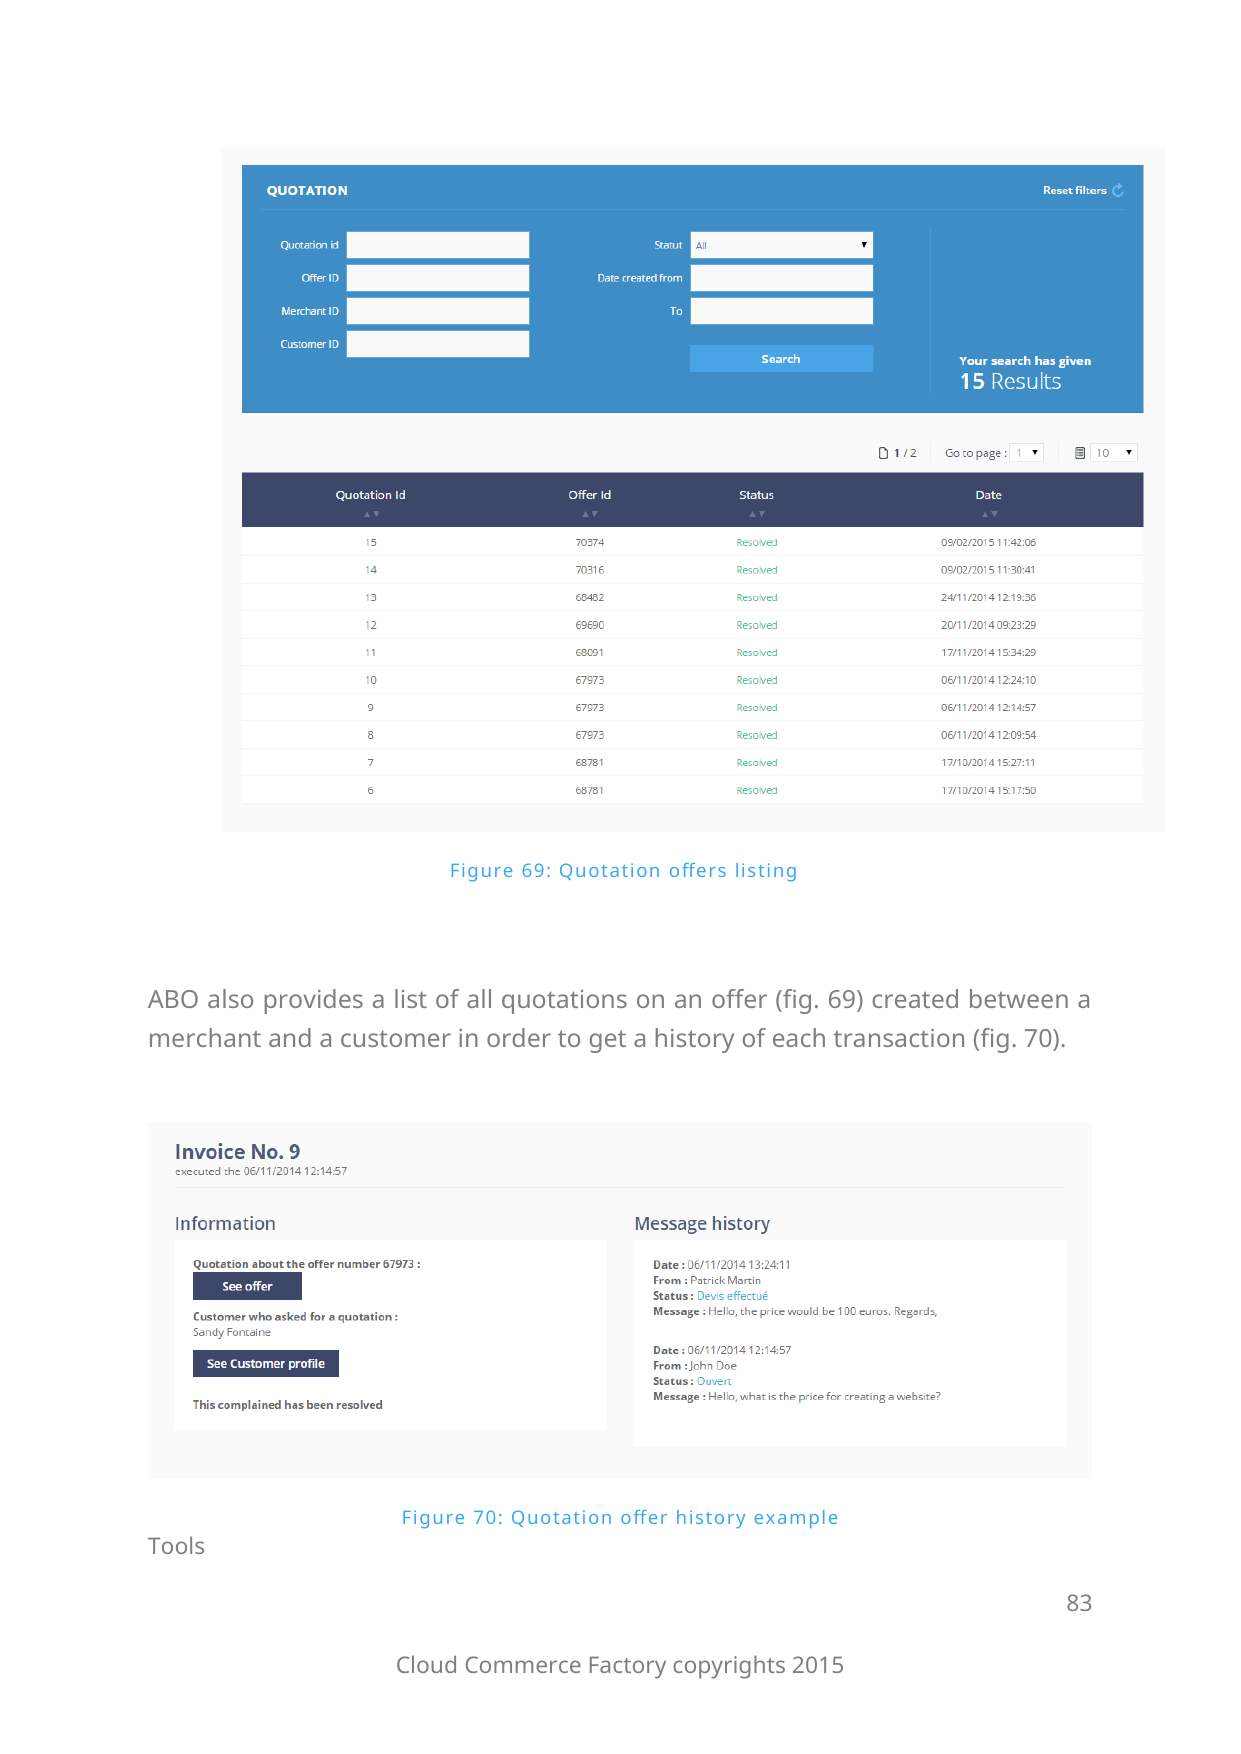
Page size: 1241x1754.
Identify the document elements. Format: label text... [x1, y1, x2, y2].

text Tools [148, 1530, 1093, 1561]
text ABO also provides a list of all quotations on an offer (fig. 69) created between a merchant and a customer in order to get a history of each transaction (fig. 70). [148, 981, 1093, 1055]
subtitle Figure 70: Quotation offer history example [148, 1504, 1093, 1530]
subtitle Figure 69: Quotation offers listing [148, 857, 1093, 883]
picture [221, 147, 1166, 832]
picture [147, 1122, 1092, 1479]
